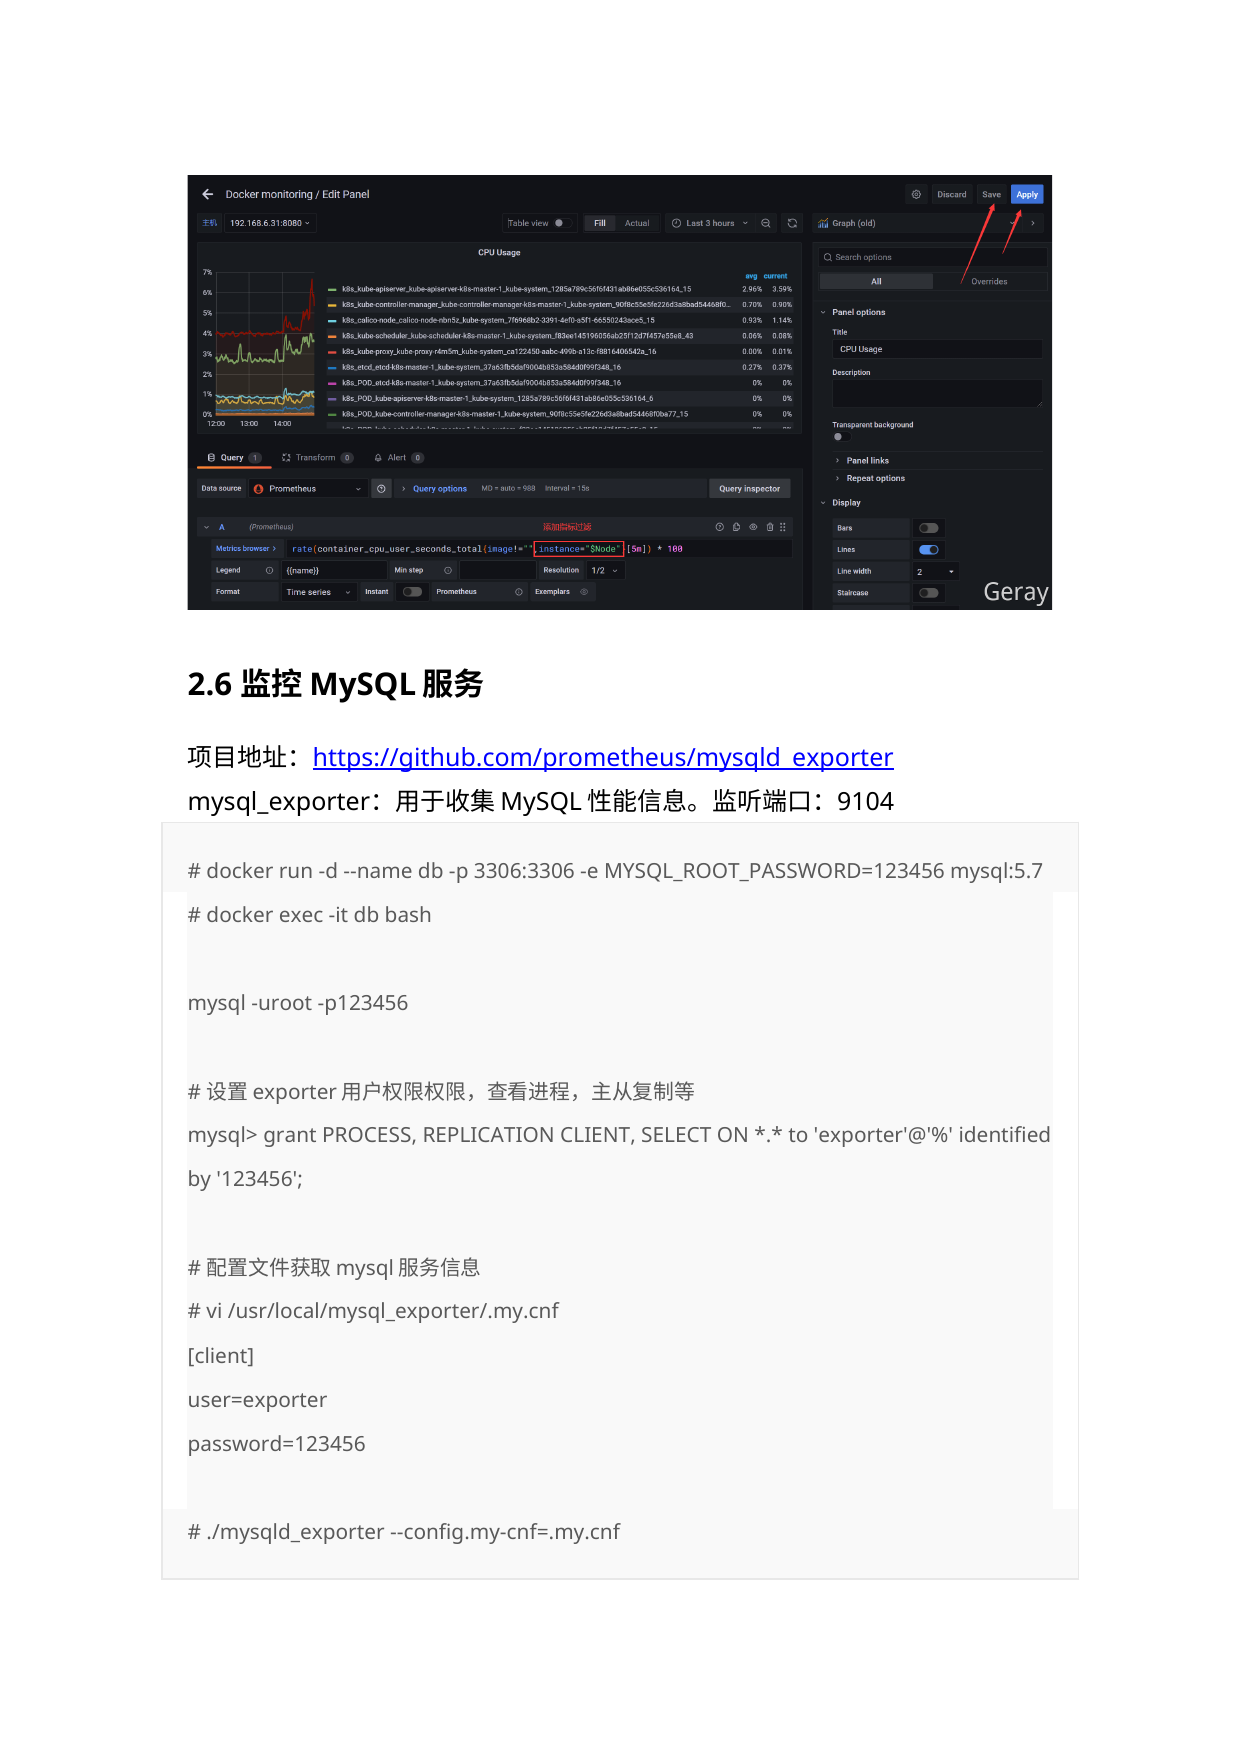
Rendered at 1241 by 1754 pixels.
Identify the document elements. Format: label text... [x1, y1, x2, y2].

text mysql> grant PROCESS, REPLICATION CLIENT, SELECT ON *.* to 'exporter'@'%' identified by '123456'; [187, 1113, 1053, 1201]
text password=123456 [187, 1421, 1053, 1465]
picture [187, 175, 1053, 610]
text # docker exec -it db bash [187, 892, 1053, 936]
text # docker run -d --name db -p 3306:3306 -e MYSQL_ROOT_PASSWORD=123456 mysql:5.7 [163, 823, 1078, 892]
text # 配置文件获取mysql服务信息 [187, 1245, 1053, 1289]
text user=exporter [187, 1377, 1053, 1421]
text # 设置exporter用户权限权限，查看进程，主从复制等 [187, 1068, 1053, 1113]
text # vi /usr/local/mysql_exporter/.my.cnf [187, 1289, 1053, 1333]
text mysql -uroot -p123456 [187, 980, 1053, 1024]
text # ./mysqld_exporter --config.my-cnf=.my.cnf [163, 1483, 1078, 1578]
text 2.6 监控MySQL服务 [187, 638, 1053, 726]
text [client] [187, 1333, 1053, 1377]
text mysql_exporter：用于收集MySQL性能信息。监听端口：9104 [187, 778, 1053, 822]
text 项目地址：https://github.com/prometheus/mysqld_exporter [187, 733, 1053, 778]
